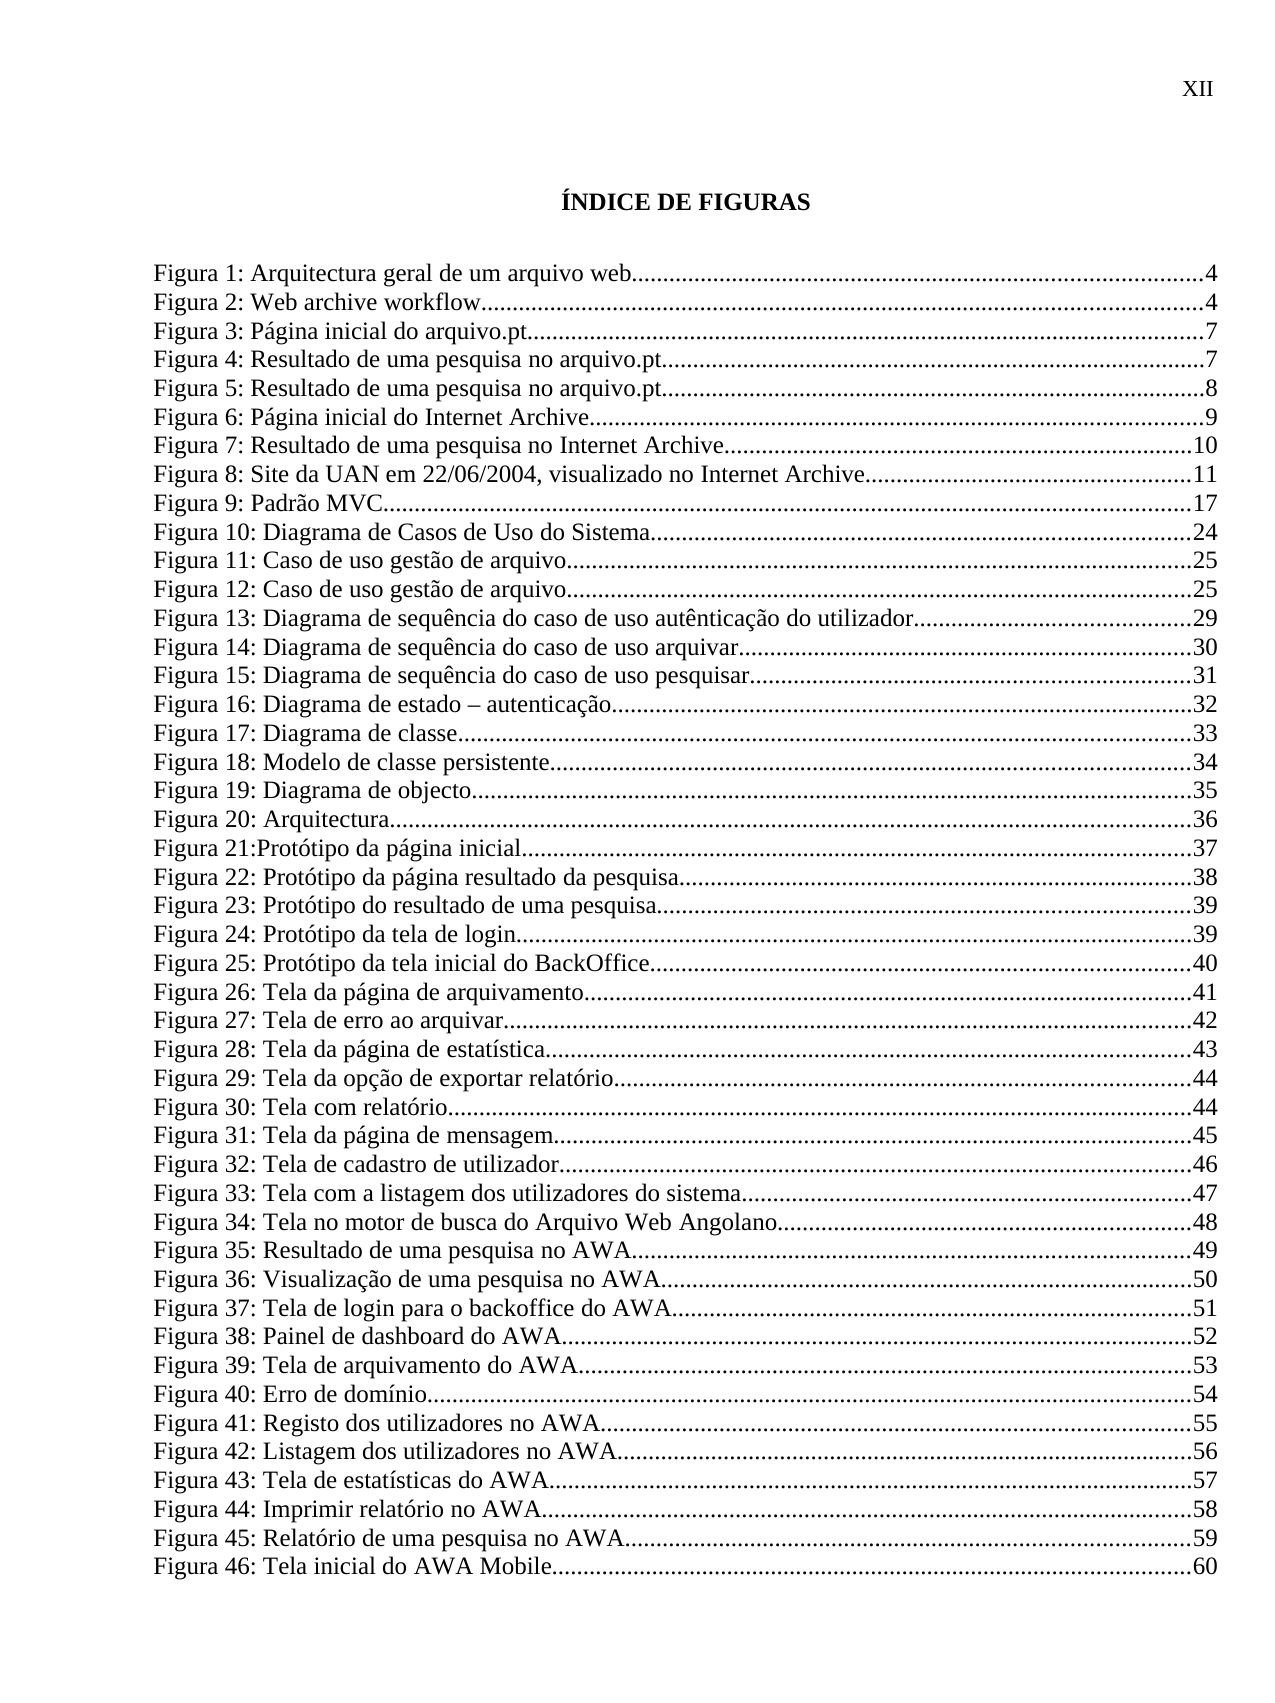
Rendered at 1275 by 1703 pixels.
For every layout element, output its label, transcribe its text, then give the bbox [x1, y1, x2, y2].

text Figura 40: Erro de domínio 54 [153, 1379, 1237, 1408]
text Figura 25: Protótipo da tela inicial do BackOffice 40 [153, 948, 1237, 977]
text Figura 7: Resultado de uma pesquisa no Internet Archive 10 [153, 431, 1237, 459]
text Figura 2: Web archive workflow 4 [153, 287, 1237, 316]
text Figura 12: Caso de uso gestão de arquivo 25 [153, 574, 1237, 603]
text Figura 28: Tela da página de estatística 43 [153, 1034, 1237, 1063]
text Figura 4: Resultado de uma pesquisa no arquivo.pt 7 [153, 345, 1237, 374]
text Figura 16: Diagrama de estado – autenticação 32 [153, 690, 1237, 718]
text Figura 13: Diagrama de sequência do caso de uso autênticação do utilizador 29 [153, 604, 1237, 632]
text Figura 21:Protótipo da página inicial 37 [153, 833, 1237, 862]
text Figura 44: Imprimir relatório no AWA 58 [153, 1494, 1237, 1523]
text Figura 43: Tela de estatísticas do AWA 57 [153, 1466, 1237, 1494]
text Figura 23: Protótipo do resultado de uma pesquisa 39 [153, 891, 1237, 919]
text Figura 38: Painel de dashboard do AWA 52 [153, 1322, 1237, 1351]
text Figura 30: Tela com relatório 44 [153, 1092, 1237, 1121]
text Figura 27: Tela de erro ao arquivar 42 [153, 1006, 1237, 1034]
subtitle ÍNDICE DE FIGURAS [413, 187, 958, 215]
text Figura 42: Listagem dos utilizadores no AWA 56 [153, 1437, 1237, 1466]
text Figura 24: Protótipo da tela de login 39 [153, 920, 1237, 948]
text Figura 46: Tela inicial do AWA Mobile 60 [153, 1552, 1237, 1581]
text Figura 33: Tela com a listagem dos utilizadores do sistema 47 [153, 1178, 1237, 1207]
text Figura 19: Diagrama de objecto 35 [153, 776, 1237, 805]
text Figura 14: Diagrama de sequência do caso de uso arquivar 30 [153, 632, 1237, 661]
text Figura 8: Site da UAN em 22/06/2004, visualizado no Internet Archive 11 [153, 460, 1237, 489]
text Figura 35: Resultado de uma pesquisa no AWA 49 [153, 1236, 1237, 1264]
text Figura 11: Caso de uso gestão de arquivo 25 [153, 546, 1237, 574]
text Figura 41: Registo dos utilizadores no AWA 55 [153, 1408, 1237, 1437]
text Figura 39: Tela de arquivamento do AWA 53 [153, 1351, 1237, 1379]
text Figura 32: Tela de cadastro de utilizador 46 [153, 1149, 1237, 1178]
text Figura 37: Tela de login para o backoffice do AWA 51 [153, 1293, 1237, 1322]
text Figura 31: Tela da página de mensagem 45 [153, 1121, 1237, 1149]
text Figura 26: Tela da página de arquivamento 41 [153, 977, 1237, 1006]
text Figura 1: Arquitectura geral de um arquivo web 4 [153, 259, 1237, 287]
text Figura 18: Modelo de classe persistente 34 [153, 747, 1237, 776]
text Figura 17: Diagrama de classe 33 [153, 718, 1237, 747]
text Figura 45: Relatório de uma pesquisa no AWA 59 [153, 1523, 1237, 1552]
text Figura 6: Página inicial do Internet Archive 9 [153, 402, 1237, 431]
text Figura 15: Diagrama de sequência do caso de uso pesquisar 31 [153, 661, 1237, 690]
text Figura 3: Página inicial do arquivo.pt 7 [153, 316, 1237, 345]
text Figura 20: Arquitectura 36 [153, 805, 1237, 833]
text Figura 34: Tela no motor de busca do Arquivo Web Angolano 48 [153, 1207, 1237, 1236]
text Figura 29: Tela da opção de exportar relatório 44 [153, 1063, 1237, 1092]
text Figura 36: Visualização de uma pesquisa no AWA 50 [153, 1264, 1237, 1293]
text Figura 9: Padrão MVC 17 [153, 489, 1237, 517]
text Figura 22: Protótipo da página resultado da pesquisa 38 [153, 862, 1237, 891]
text Figura 10: Diagrama de Casos de Uso do Sistema 24 [153, 517, 1237, 546]
text Figura 5: Resultado de uma pesquisa no arquivo.pt 8 [153, 374, 1237, 402]
